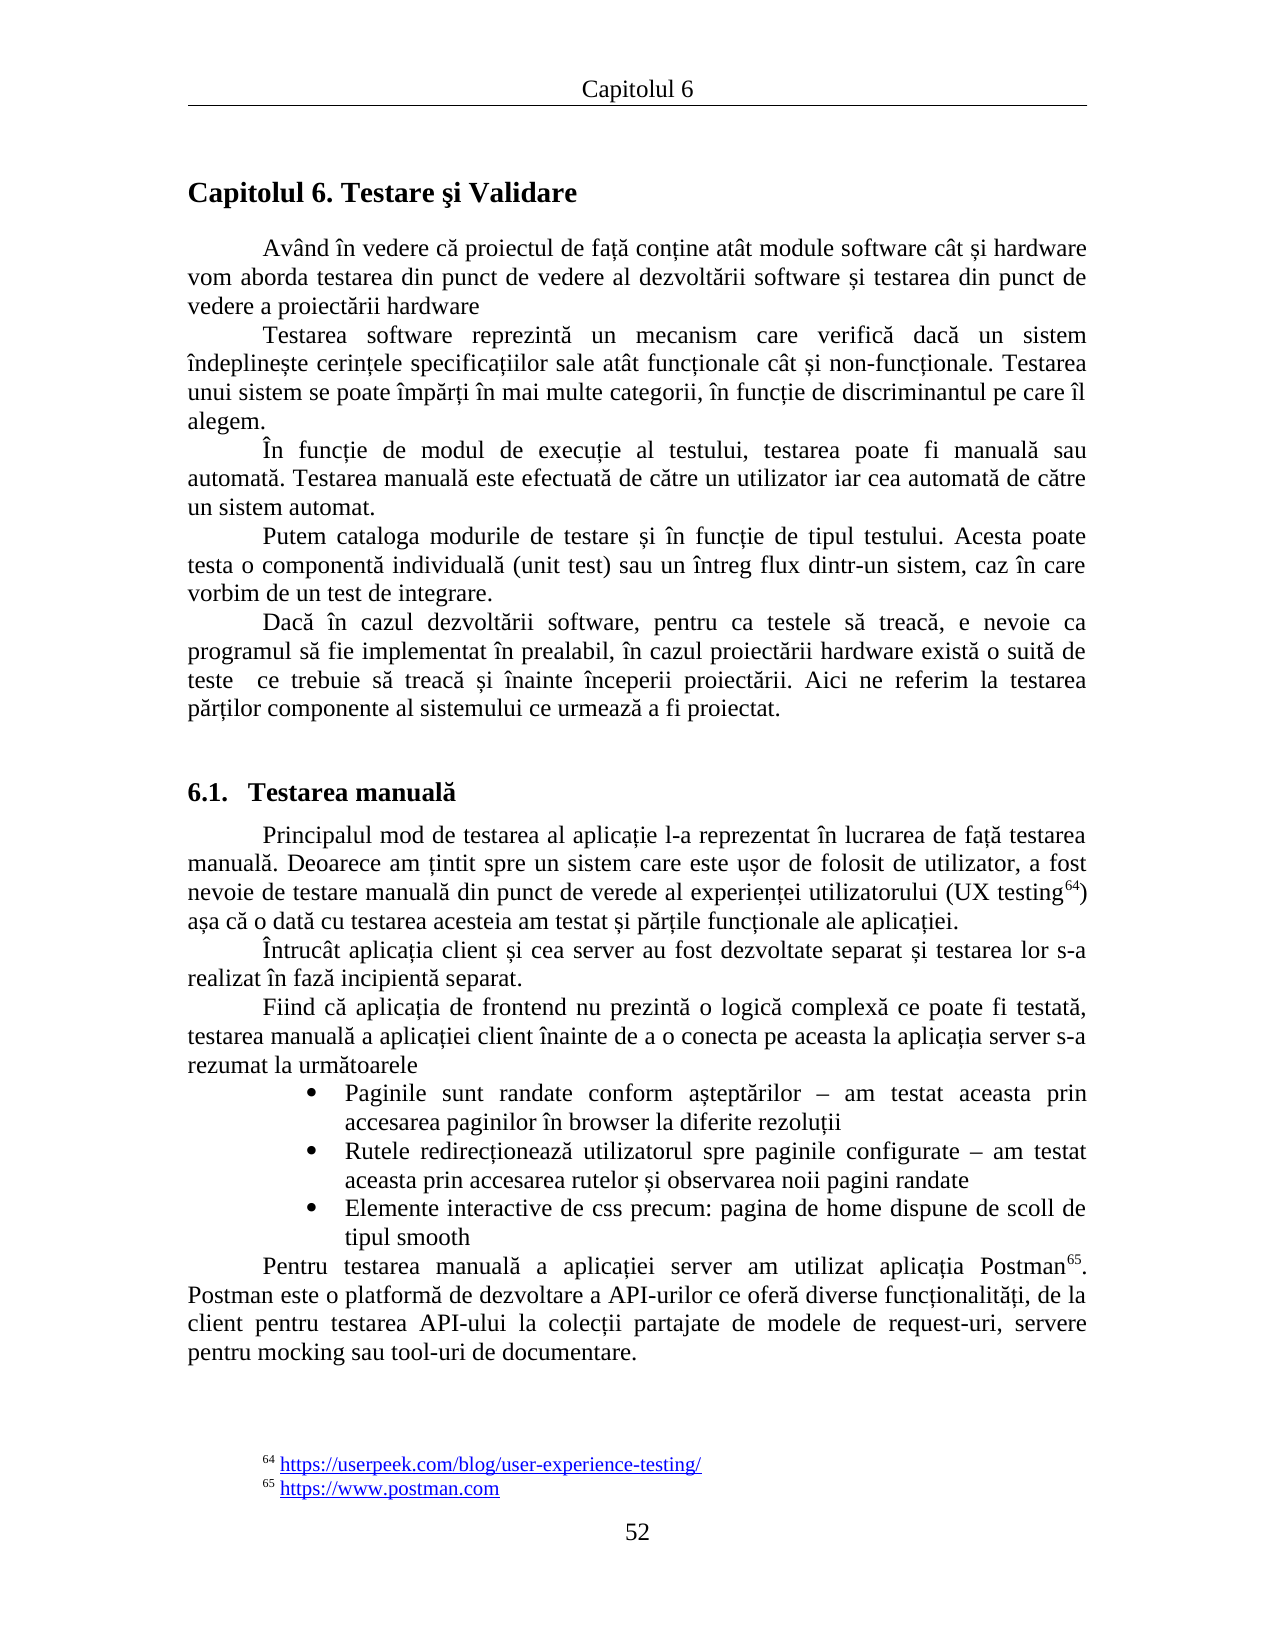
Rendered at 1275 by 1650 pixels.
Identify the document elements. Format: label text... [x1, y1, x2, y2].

subtitle Testare şi Validare [187, 175, 1087, 208]
subtitle Testarea manuală [187, 776, 1087, 807]
text Fiind că aplicația de frontend nu prezintă o logică complexă ce poate fi testată, testarea manuală a aplicației client înainte de a o conecta pe aceasta la aplicația server s-a rezumat la următoarele [187, 992, 1087, 1078]
text Testarea software reprezintă un mecanism care verifică dacă un sistem îndeplinește cerințele specificațiilor sale atât funcționale cât și non-funcționale. Testarea unui sistem se poate împărți în mai multe categorii, în funcție de discriminantul pe care îl alegem. [187, 320, 1087, 435]
text În funcție de modul de execuție al testului, testarea poate fi manuală sau automată. Testarea manuală este efectuată de către un utilizator iar cea automată de către un sistem automat. [187, 435, 1087, 521]
text Putem cataloga modurile de testare și în funcție de tipul testului. Acesta poate testa o componentă individuală (unit test) sau un întreg flux dintr-un sistem, caz în care vorbim de un test de integrare. [187, 521, 1087, 607]
list Paginile sunt randate conform așteptărilor – am testat aceasta prin accesarea paginilor în browser la diferite rezoluții [307, 1078, 1087, 1136]
text Întrucât aplicația client și cea server au fost dezvoltate separat și testarea lor s-a realizat în fază incipientă separat. [187, 935, 1087, 992]
list Rutele redirecționează utilizatorul spre paginile configurate – am testat aceasta prin accesarea rutelor și observarea noii pagini randate [307, 1136, 1087, 1193]
text Dacă în cazul dezvoltării software, pentru ca testele să treacă, e nevoie ca programul să fie implementat în prealabil, în cazul proiectării hardware există o suită de teste ce trebuie să treacă și înainte începerii proiectării. Aici ne referim la testarea părților componente al sistemului ce urmează a fi proiectat. [187, 607, 1087, 722]
text Principalul mod de testarea al aplicație l-a reprezentat în lucrarea de față testarea manuală. Deoarece am țintit spre un sistem care este ușor de folosit de utilizator, a fost nevoie de testare manuală din punct de verede al experienței utilizatorului (UX testing) așa că o dată cu testarea acesteia am testat și părțile funcționale ale aplicației. [187, 820, 1087, 935]
list Elemente interactive de css precum: pagina de home dispune de scoll de tipul smooth [307, 1193, 1087, 1251]
text Având în vedere că proiectul de față conține atât module software cât și hardware vom aborda testarea din punct de vedere al dezvoltării software și testarea din punct de vedere a proiectării hardware [187, 233, 1087, 320]
text Pentru testarea manuală a aplicației server am utilizat aplicația Postman. Postman este o platformă de dezvoltare a API-urilor ce oferă diverse funcționalități, de la client pentru testarea API-ului la colecții partajate de modele de request-uri, servere pentru mocking sau tool-uri de documentare. [187, 1251, 1087, 1366]
